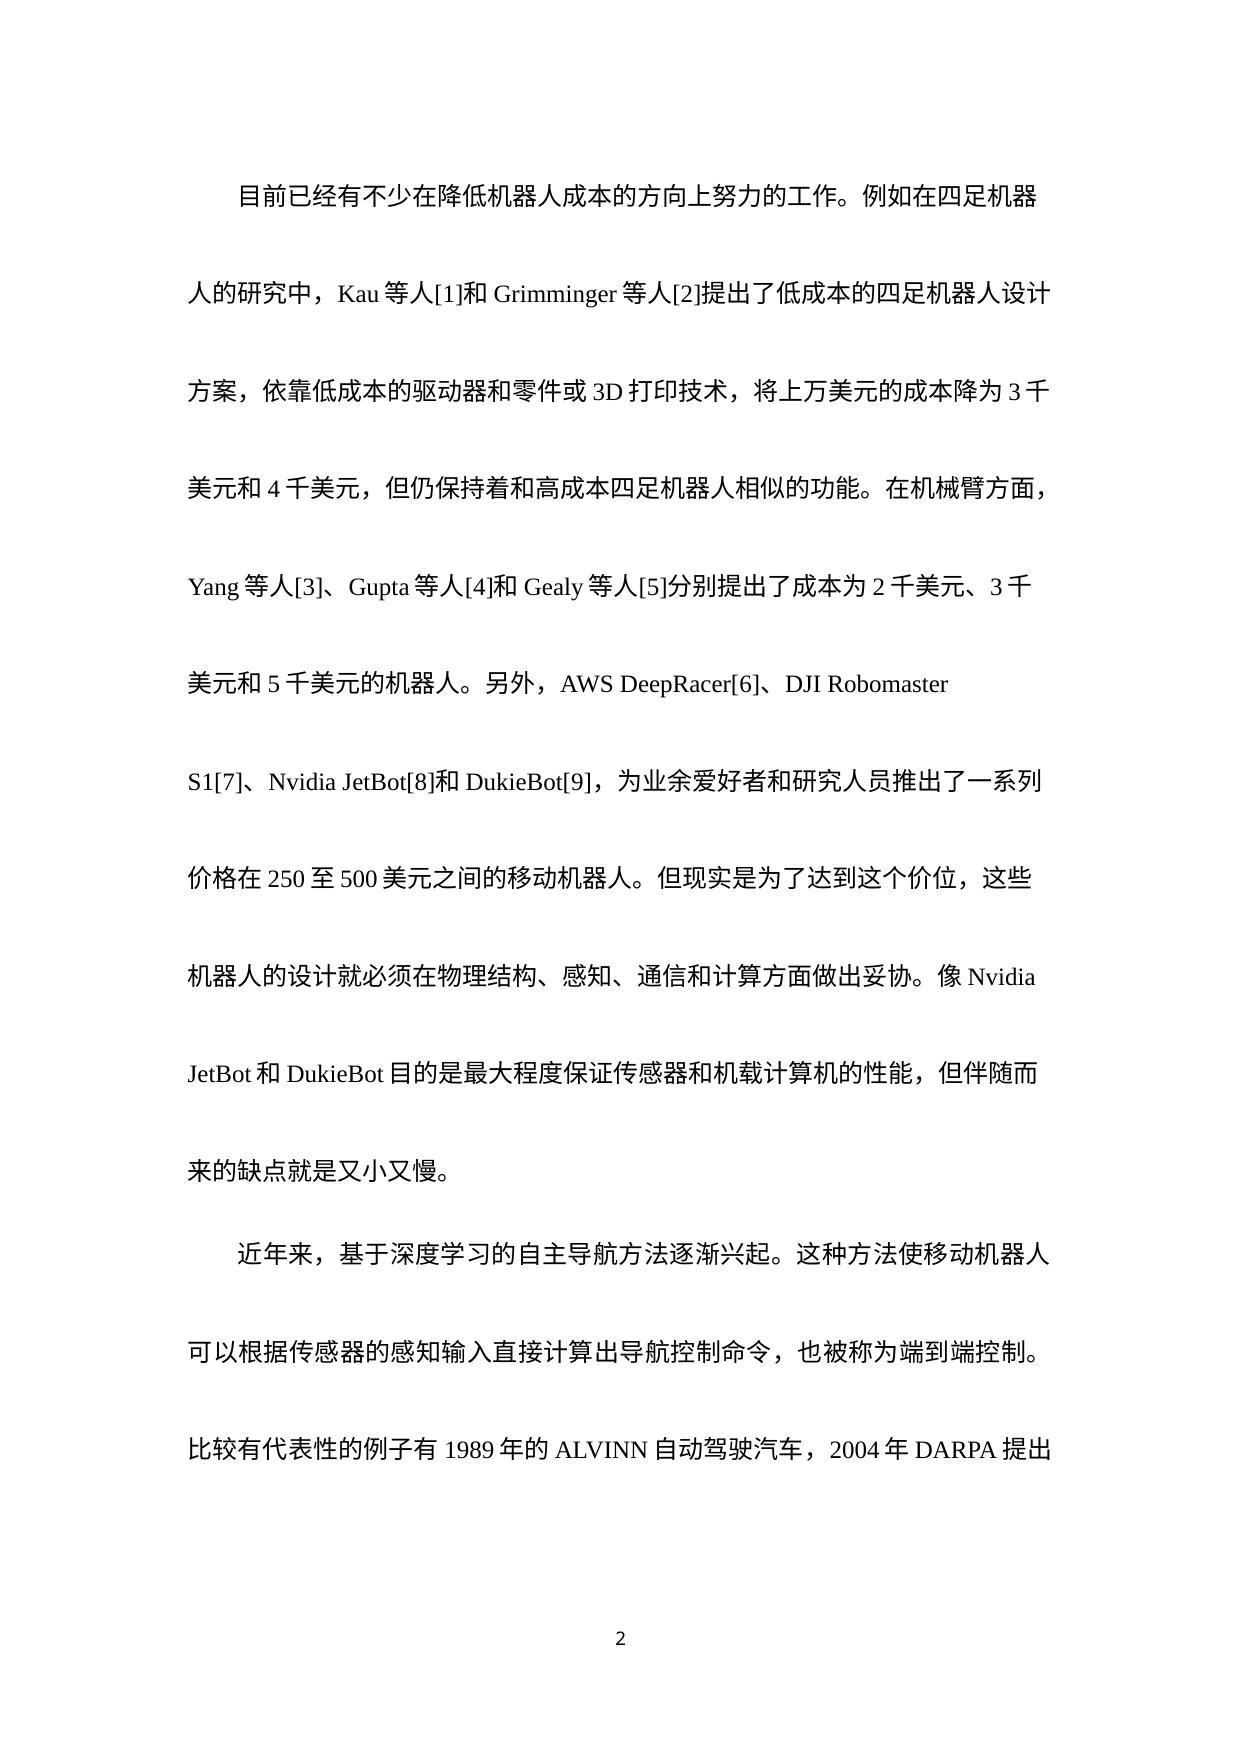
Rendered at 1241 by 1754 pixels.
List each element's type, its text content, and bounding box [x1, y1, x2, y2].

text 目前已经有不少在降低机器人成本的方向上努力的工作。例如在四足机器人的研究中，Kau等人[1]和Grimminger等人[2]提出了低成本的四足机器人设计方案，依靠低成本的驱动器和零件或3D打印技术，将上万美元的成本降为3千美元和4千美元，但仍保持着和高成本四足机器人相似的功能。在机械臂方面，Yang等人[3]、Gupta等人[4]和Gealy等人[5]分别提出了成本为2千美元、3千美元和5千美元的机器人。另外，AWS DeepRacer[6]、DJI Robomaster S1[7]、Nvidia JetBot[8]和DukieBot[9]，为业余爱好者和研究人员推出了一系列价格在250至500美元之间的移动机器人。但现实是为了达到这个价位，这些机器人的设计就必须在物理结构、感知、通信和计算方面做出妥协。像Nvidia JetBot和DukieBot目的是最大程度保证传感器和机载计算机的性能，但伴随而来的缺点就是又小又慢。 [187, 162, 1053, 1202]
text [187, 1220, 1053, 1480]
